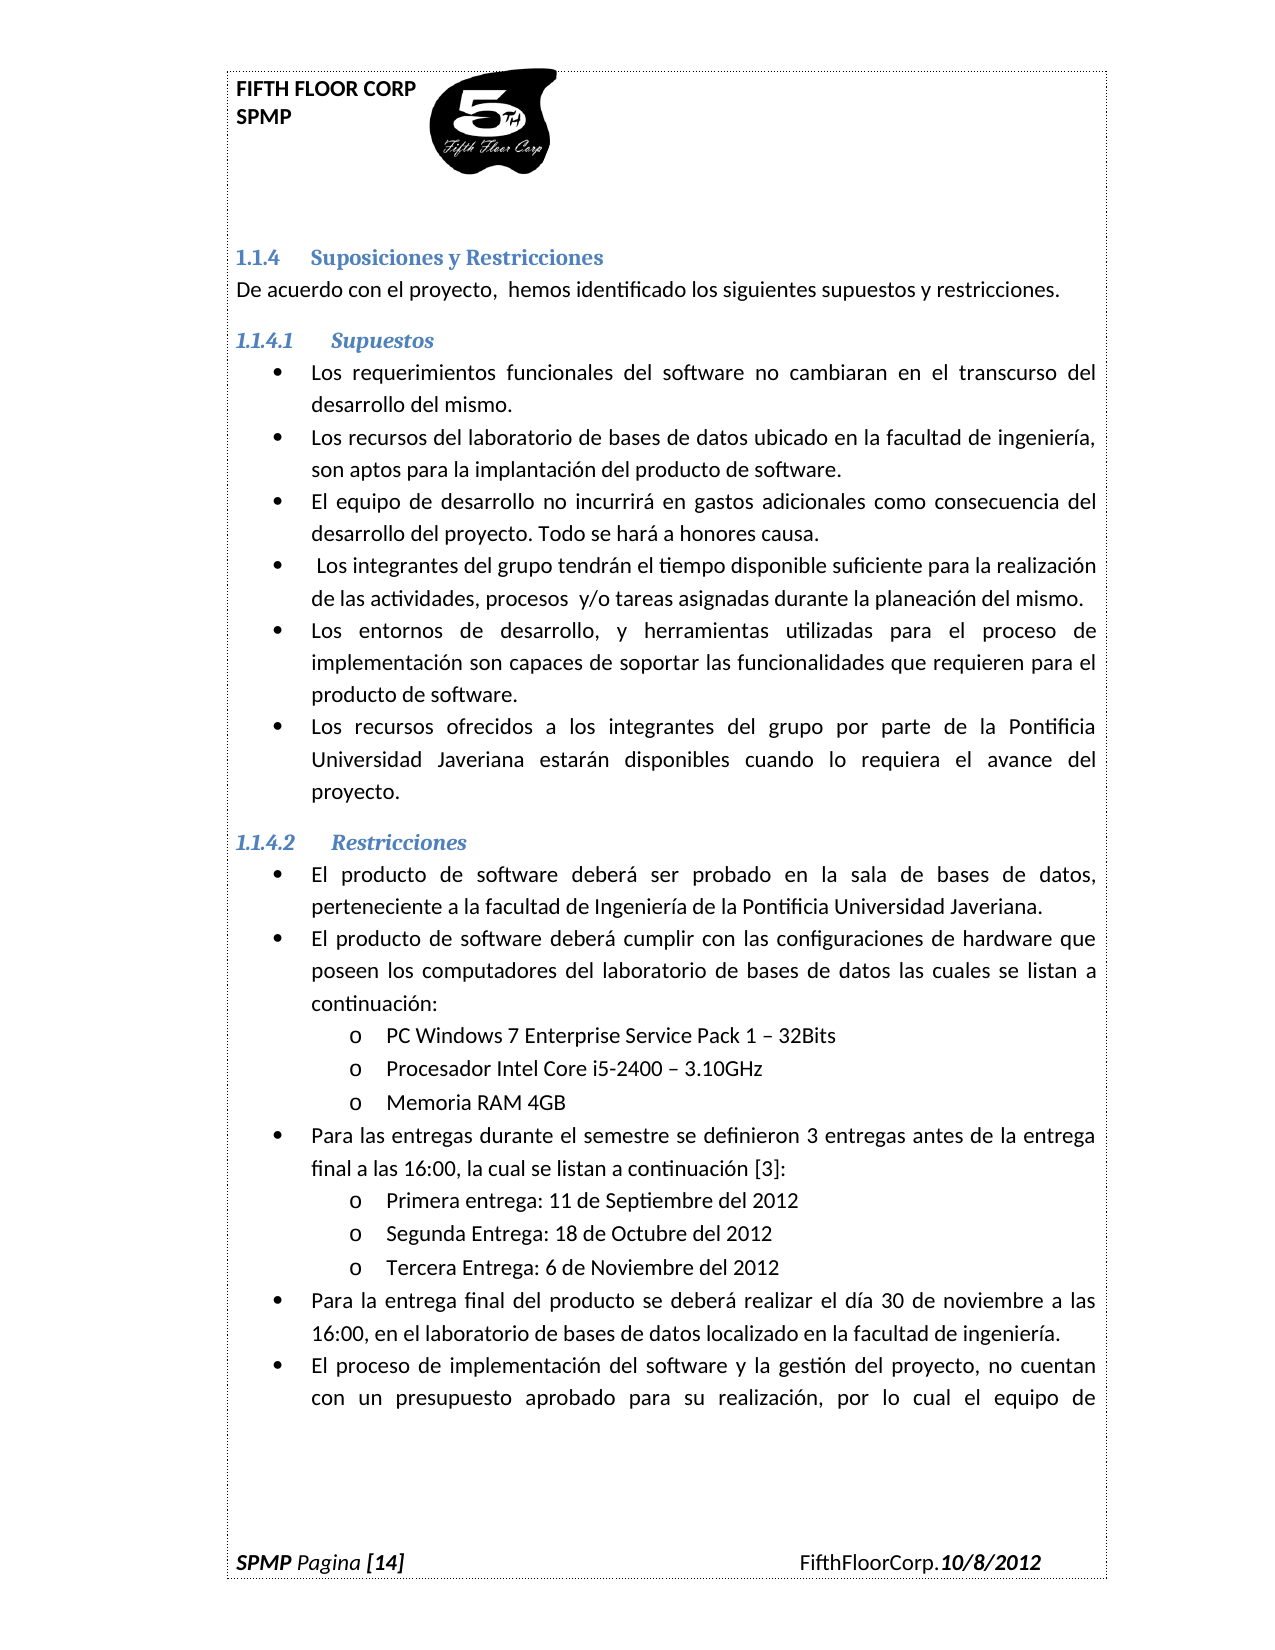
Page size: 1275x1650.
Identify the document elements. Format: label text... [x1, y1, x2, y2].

list Para las entregas durante el semestre se definieron 3 entregas antes de la entrega final a las 16:00, la cual se listan a continuación: [274, 1122, 1098, 1182]
list Primera entrega: 11 de Septiembre del 2012 [349, 1186, 1098, 1215]
text De acuerdo con el proyecto, hemos identificado los siguientes supuestos y restricciones. [236, 275, 1098, 303]
list Para la entrega final del producto se deberá realizar el día 30 de noviembre a las 16:00, en el laboratorio de bases de datos localizado en la facultad de ingeniería. [274, 1287, 1098, 1347]
list Los recursos ofrecidos a los integrantes del grupo por parte de la Pontificia Universidad Javeriana estarán disponibles cuando lo requiera el avance del proyecto. [274, 712, 1098, 805]
list Los entornos de desarrollo, y herramientas utilizadas para el proceso de implementación son capaces de soportar las funcionalidades que requieren para el producto de software. [274, 616, 1098, 708]
list El producto de software deberá cumplir con las configuraciones de hardware que poseen los computadores del laboratorio de bases de datos las cuales se listan a continuación: [274, 924, 1098, 1017]
list Los requerimientos funcionales del software no cambiaran en el transcurso del desarrollo del mismo. [274, 358, 1098, 419]
subtitle Suposiciones y Restricciones [236, 245, 1098, 271]
list Los integrantes del grupo tendrán el tiempo disponible suficiente para la realización de las actividades, procesos y/o tareas asignadas durante la planeación del mismo. [274, 552, 1098, 612]
list El equipo de desarrollo no incurrirá en gastos adicionales como consecuencia del desarrollo del proyecto. Todo se hará a honores causa. [274, 487, 1098, 547]
list Los recursos del laboratorio de bases de datos ubicado en la facultad de ingeniería, son aptos para la implantación del producto de software. [274, 423, 1098, 483]
list Memoria RAM 4GB [349, 1088, 1098, 1117]
list El producto de software deberá ser probado en la sala de bases de datos, perteneciente a la facultad de Ingeniería de la Pontificia Universidad Javeriana. [274, 860, 1098, 920]
list Tercera Entrega: 6 de Noviembre del 2012 [349, 1253, 1098, 1282]
list Segunda Entrega: 18 de Octubre del 2012 [349, 1219, 1098, 1249]
list PC Windows 7 Enterprise Service Pack 1 – 32Bits [349, 1021, 1098, 1050]
picture [423, 60, 558, 178]
list Procesador Intel Core i5-2400 – 3.10GHz [349, 1054, 1098, 1084]
subtitle Restricciones [236, 830, 1098, 856]
subtitle Supuestos [236, 328, 1098, 354]
